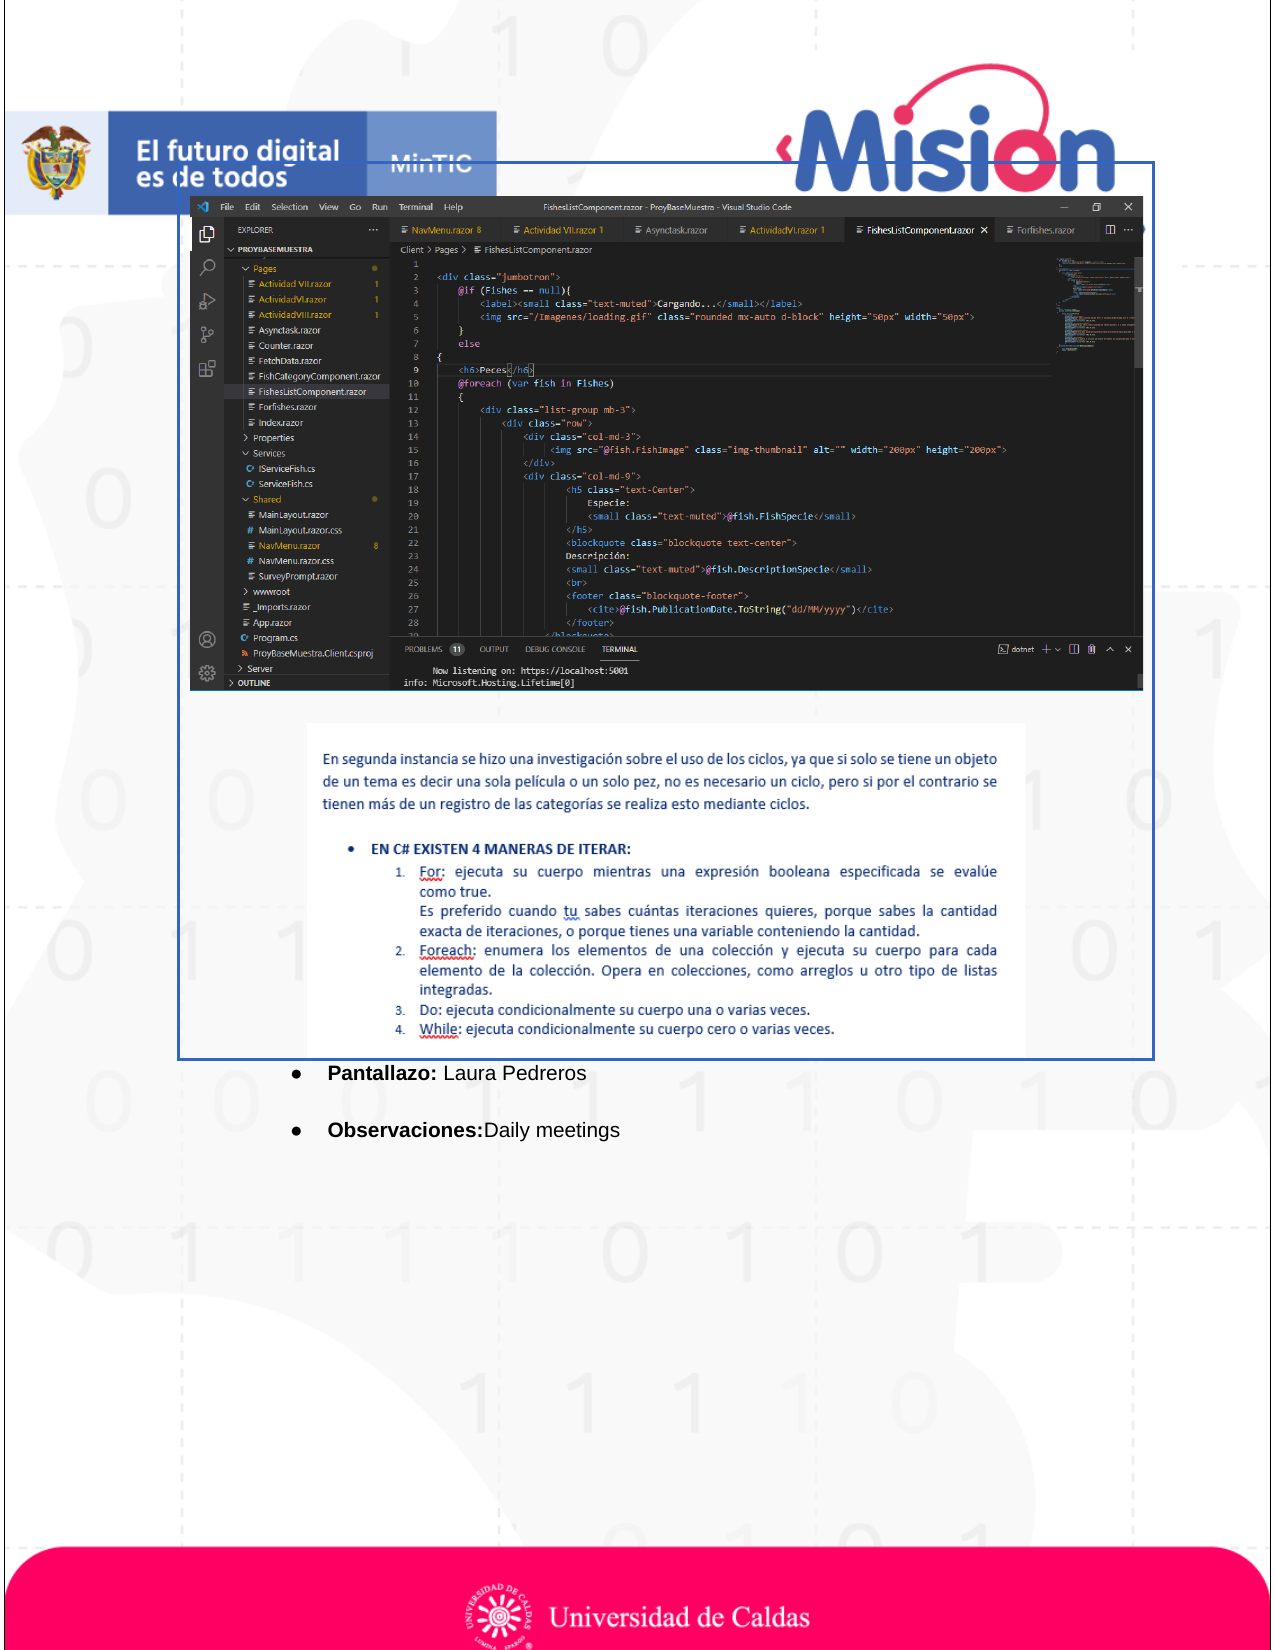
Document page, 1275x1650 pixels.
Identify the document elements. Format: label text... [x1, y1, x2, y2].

table_header [180, 164, 1152, 1058]
list Pantallazo: Laura Pedreros [290, 1061, 1098, 1085]
picture [5, 0, 1270, 1650]
list Observaciones:Daily meetings [290, 1118, 1098, 1142]
